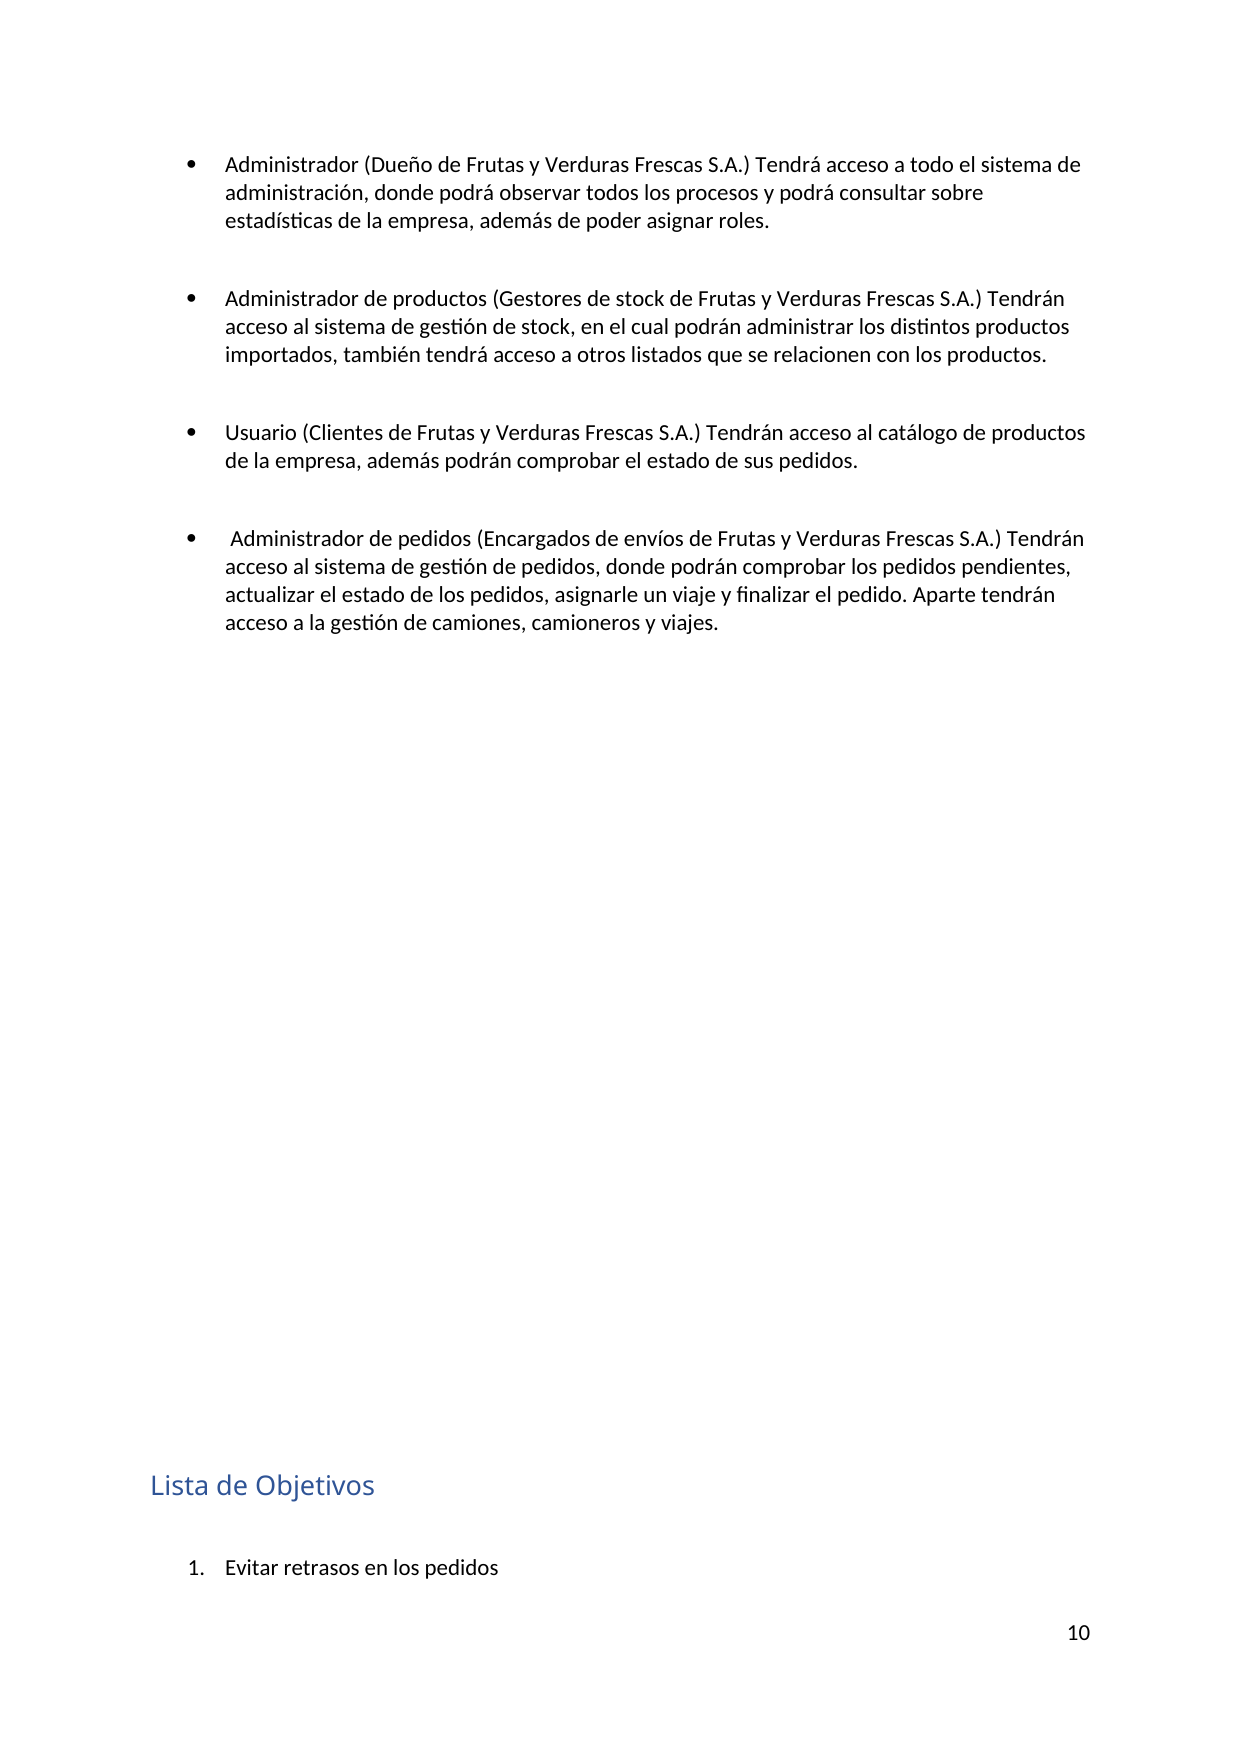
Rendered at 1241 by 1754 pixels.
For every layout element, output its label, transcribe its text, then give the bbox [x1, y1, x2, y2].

list Usuario (Clientes de Frutas y Verduras Frescas S.A.) Tendrán acceso al catálogo de productos de la empresa, además podrán comprobar el estado de sus pedidos. [187, 418, 1090, 474]
list Administrador (Dueño de Frutas y Verduras Frescas S.A.) Tendrá acceso a todo el sistema de administración, donde podrá observar todos los procesos y podrá consultar sobre estadísticas de la empresa, además de poder asignar roles. [187, 150, 1090, 234]
subtitle Lista de Objetivos [150, 1466, 1090, 1503]
list Administrador de productos (Gestores de stock de Frutas y Verduras Frescas S.A.) Tendrán acceso al sistema de gestión de stock, en el cual podrán administrar los distintos productos importados, también tendrá acceso a otros listados que se relacionen con los productos. [187, 284, 1090, 368]
list Administrador de pedidos (Encargados de envíos de Frutas y Verduras Frescas S.A.) Tendrán acceso al sistema de gestión de pedidos, donde podrán comprobar los pedidos pendientes, actualizar el estado de los pedidos, asignarle un viaje y finalizar el pedido. Aparte tendrán acceso a la gestión de camiones, camioneros y viajes. [187, 524, 1090, 636]
list Evitar retrasos en los pedidos [187, 1553, 1090, 1581]
